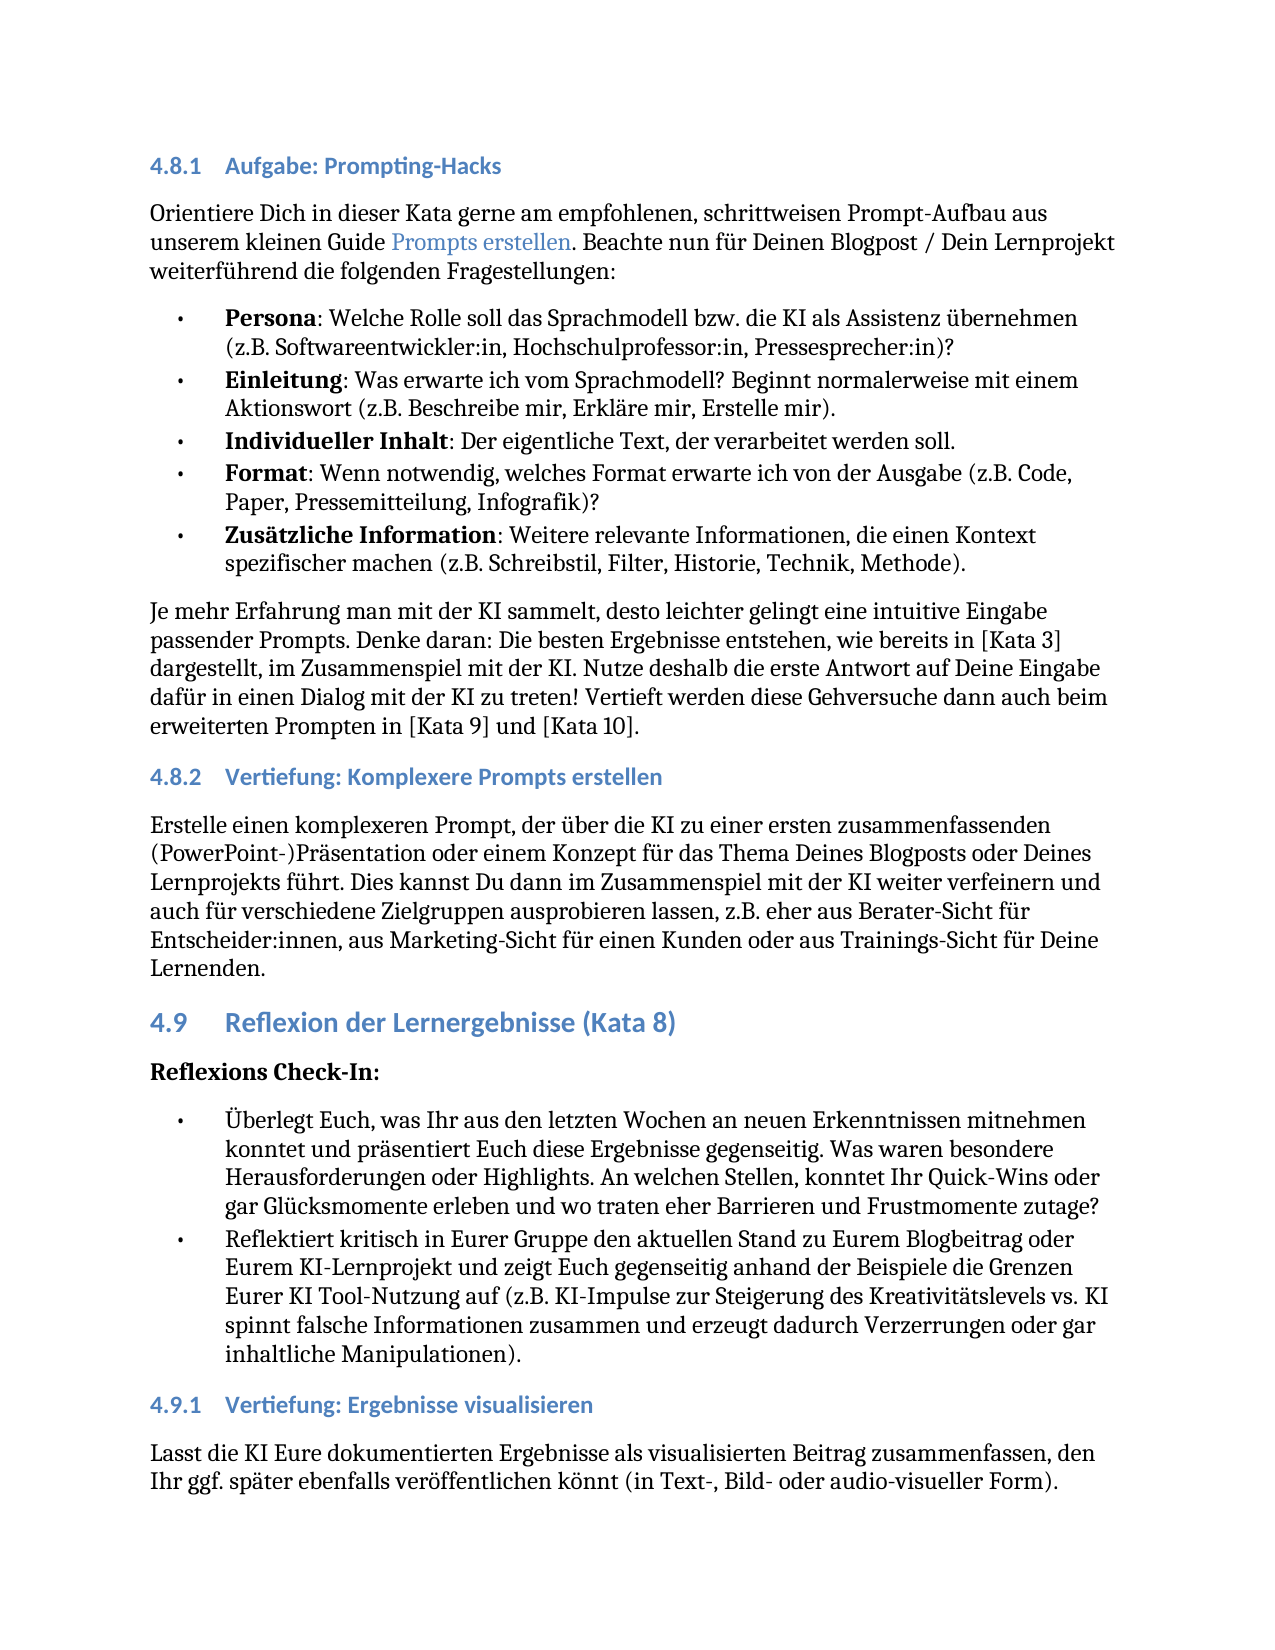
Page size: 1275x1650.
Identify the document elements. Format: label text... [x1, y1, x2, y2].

list Zusätzliche Information: Weitere relevante Informationen, die einen Kontext spezifischer machen (z.B. Schreibstil, Filter, Historie, Technik, Methode). [175, 521, 1125, 578]
list Persona: Welche Rolle soll das Sprachmodell bzw. die KI als Assistenz übernehmen (z.B. Softwareentwickler:in, Hochschulprofessor:in, Pressesprecher:in)? [175, 304, 1125, 362]
text Erstelle einen komplexeren Prompt, der über die KI zu einer ersten zusammenfassenden (PowerPoint-)Präsentation oder einem Konzept für das Thema Deines Blogposts oder Deines Lernprojekts führt. Dies kannst Du dann im Zusammenspiel mit der KI weiter verfeinern und auch für verschiedene Zielgruppen ausprobieren lassen, z.B. eher aus Berater-Sicht für Entscheider:innen, aus Marketing-Sicht für einen Kunden oder aus Trainings-Sicht für Deine Lernenden. [150, 811, 1125, 983]
list Format: Wenn notwendig, welches Format erwarte ich von der Ausgabe (z.B. Code, Paper, Pressemitteilung, Infografik)? [175, 459, 1125, 517]
list Individueller Inhalt: Der eigentliche Text, der verarbeitet werden soll. [175, 427, 1125, 456]
text Je mehr Erfahrung man mit der KI sammelt, desto leichter gelingt eine intuitive Eingabe passender Prompts. Denke daran: Die besten Ergebnisse entstehen, wie bereits in [Kata 3] dargestellt, im Zusammenspiel mit der KI. Nutze deshalb die erste Antwort auf Deine Eingabe dafür in einen Dialog mit der KI zu treten! Vertieft werden diese Gehversuche dann auch beim erweiterten Prompten in [Kata 9] und [Kata 10]. [150, 597, 1125, 741]
text Lasst die KI Eure dokumentierten Ergebnisse als visualisierten Beitrag zusammenfassen, den Ihr ggf. später ebenfalls veröffentlichen könnt (in Text-, Bild- oder audio-visueller Form). [150, 1438, 1125, 1496]
subtitle 4.8.2 Vertiefung: Komplexere Prompts erstellen [150, 761, 1125, 792]
subtitle 4.9 Reflexion der Lernergebnisse (Kata 8) [150, 1004, 1125, 1039]
list Reflektiert kritisch in Eurer Gruppe den aktuellen Stand zu Eurem Blogbeitrag oder Eurem KI-Lernprojekt und zeigt Euch gegenseitig anhand der Beispiele die Grenzen Eurer KI Tool-Nutzung auf (z.B. KI-Impulse zur Steigerung des Kreativitätslevels vs. KI spinnt falsche Informationen zusammen und erzeugt dadurch Verzerrungen oder gar inhaltliche Manipulationen). [175, 1224, 1125, 1368]
subtitle 4.8.1 Aufgabe: Prompting-Hacks [150, 150, 1125, 181]
list Einleitung: Was erwarte ich vom Sprachmodell? Beginnt normalerweise mit einem Aktionswort (z.B. Beschreibe mir, Erkläre mir, Erstelle mir). [175, 366, 1125, 423]
text Reflexions Check-In: [150, 1058, 1125, 1087]
list Überlegt Euch, was Ihr aus den letzten Wochen an neuen Erkenntnissen mitnehmen konntet und präsentiert Euch diese Ergebnisse gegenseitig. Was waren besondere Herausforderungen oder Highlights. An welchen Stellen, konntet Ihr Quick-Wins oder gar Glücksmomente erleben und wo traten eher Barrieren und Frustmomente zutage? [175, 1106, 1125, 1221]
subtitle 4.9.1 Vertiefung: Ergebnisse visualisieren [150, 1389, 1125, 1420]
text Orientiere Dich in dieser Kata gerne am empfohlenen, schrittweisen Prompt-Aufbau aus unserem kleinen Guide Prompts erstellen. Beachte nun für Deinen Blogpost / Dein Lernprojekt weiterführend die folgenden Fragestellungen: [150, 199, 1125, 286]
